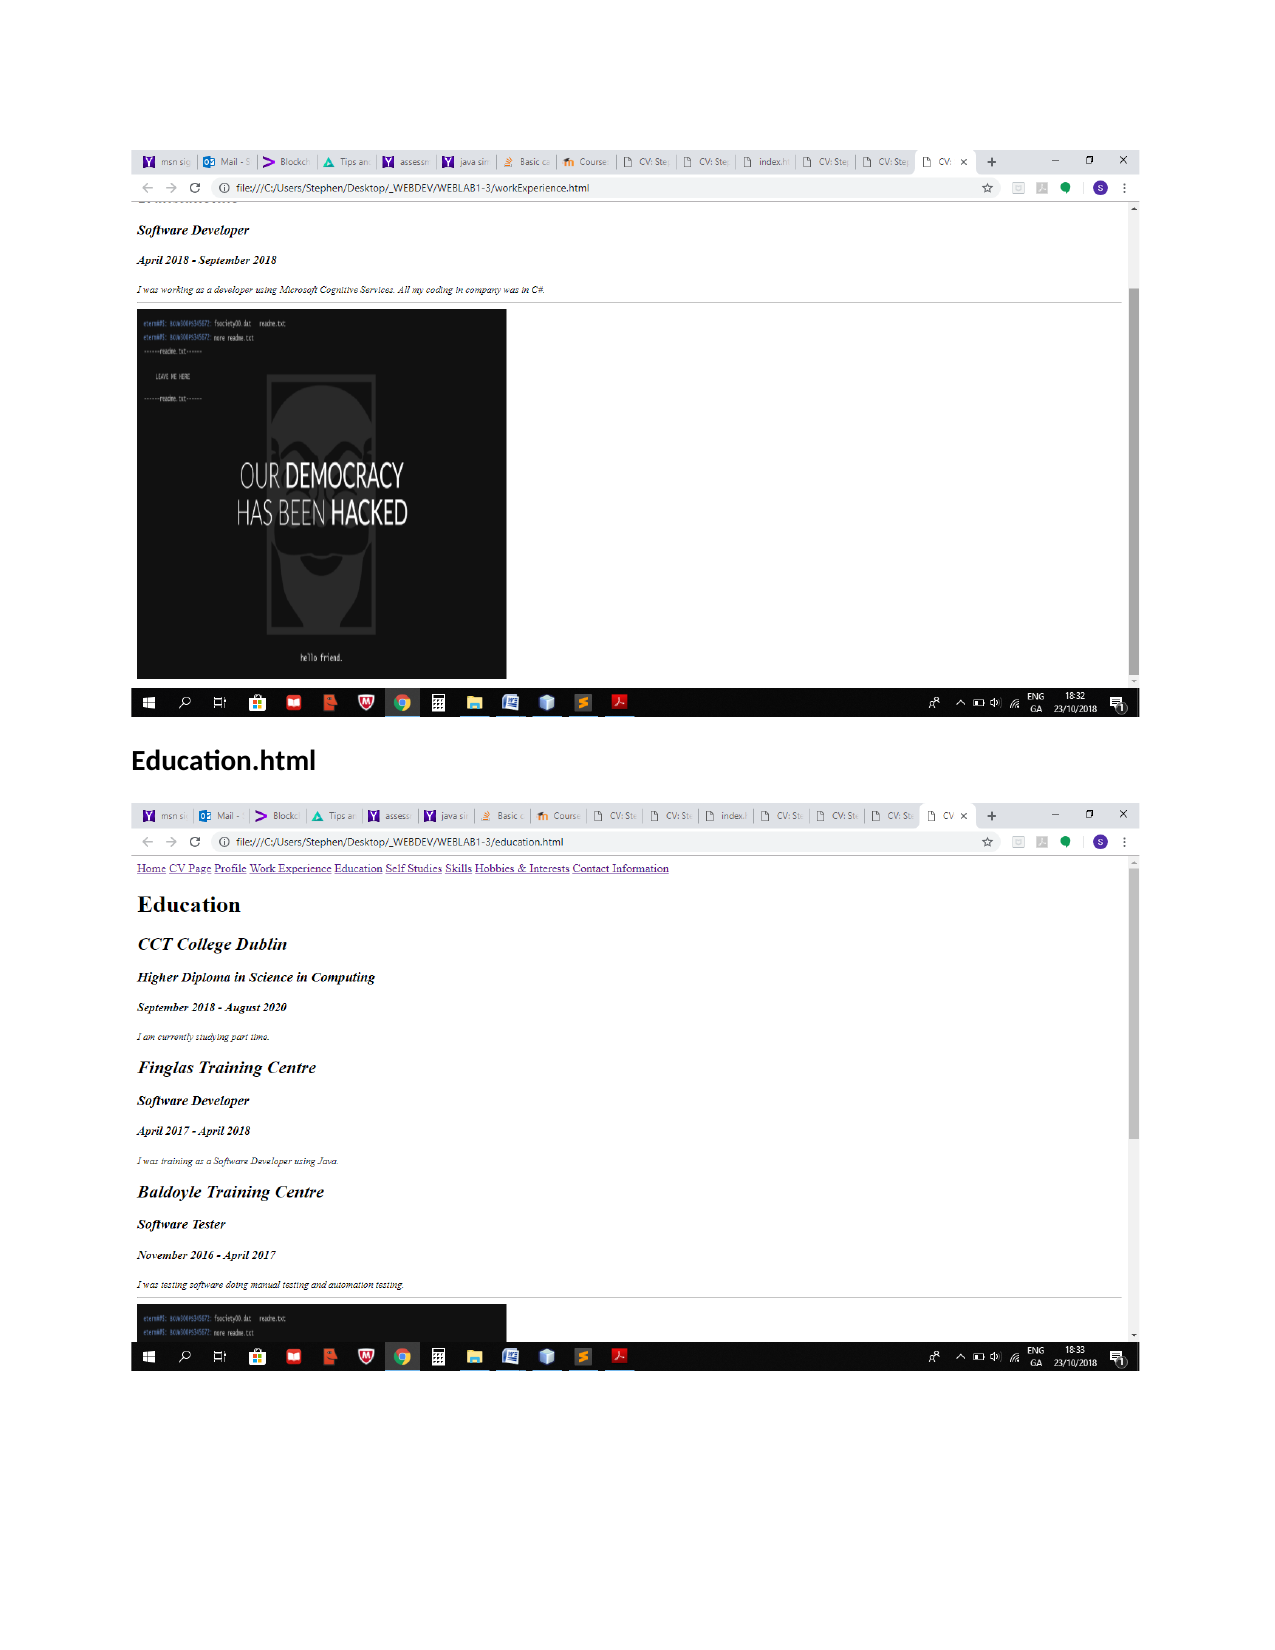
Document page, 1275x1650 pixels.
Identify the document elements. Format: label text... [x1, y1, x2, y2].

picture [131, 150, 1140, 717]
picture [131, 803, 1140, 1371]
text Education.html [131, 742, 1139, 777]
